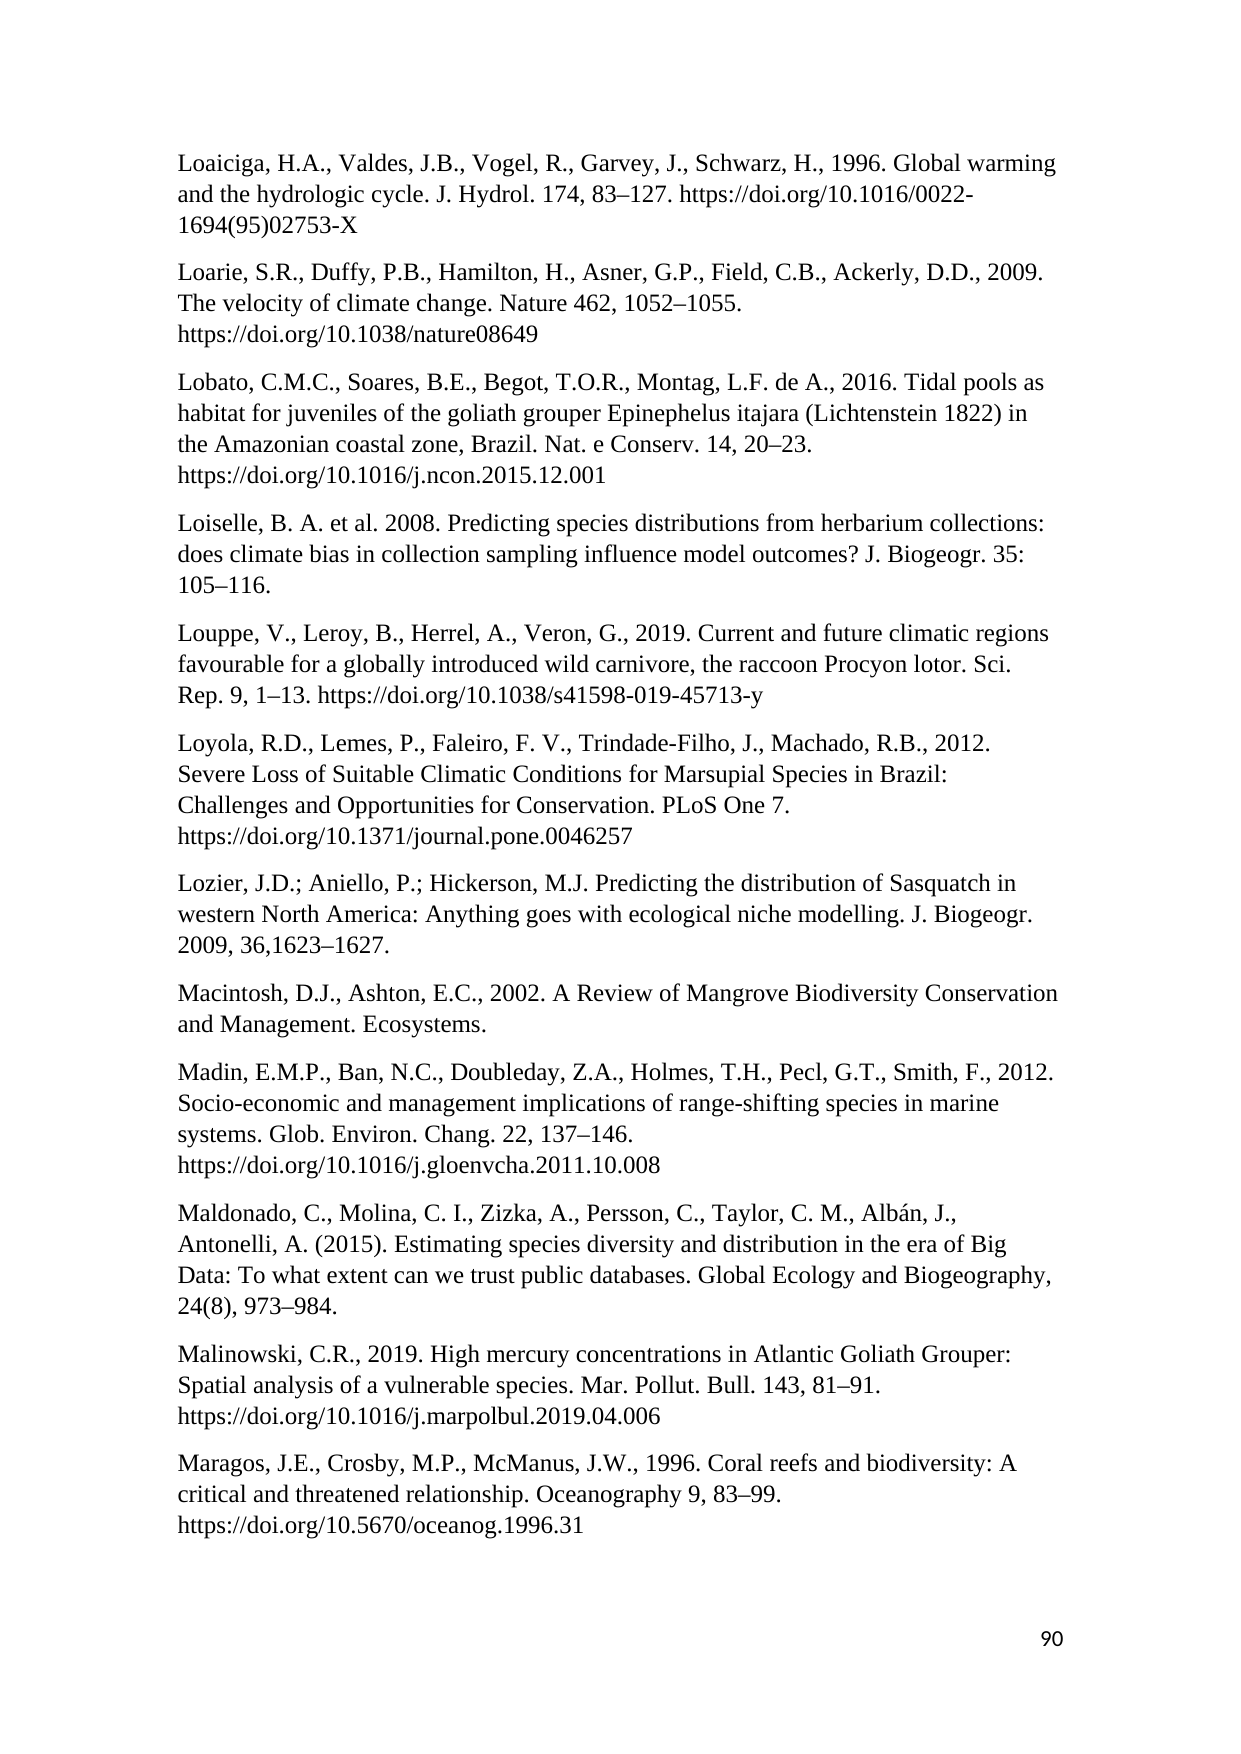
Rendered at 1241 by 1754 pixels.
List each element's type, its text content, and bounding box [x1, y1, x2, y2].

text Macintosh, D.J., Ashton, E.C., 2002. A Review of Mangrove Biodiversity Conservation and Management. Ecosystems. [177, 978, 1063, 1038]
text Madin, E.M.P., Ban, N.C., Doubleday, Z.A., Holmes, T.H., Pecl, G.T., Smith, F., 2012. Socio-economic and management implications of range-shifting species in marine systems. Glob. Environ. Chang. 22, 137–146. https://doi.org/10.1016/j.gloenvcha.2011.10.008 [177, 1057, 1063, 1179]
text Louppe, V., Leroy, B., Herrel, A., Veron, G., 2019. Current and future climatic regions favourable for a globally introduced wild carnivore, the raccoon Procyon lotor. Sci. Rep. 9, 1–13. https://doi.org/10.1038/s41598-019-45713-y [177, 618, 1063, 709]
text Loaiciga, H.A., Valdes, J.B., Vogel, R., Garvey, J., Schwarz, H., 1996. Global warming and the hydrologic cycle. J. Hydrol. 174, 83–127. https://doi.org/10.1016/0022-1694(95)02753-X [177, 148, 1063, 238]
text Lobato, C.M.C., Soares, B.E., Begot, T.O.R., Montag, L.F. de A., 2016. Tidal pools as habitat for juveniles of the goliath grouper Epinephelus itajara (Lichtenstein 1822) in the Amazonian coastal zone, Brazil. Nat. e Conserv. 14, 20–23. https://doi.org/10.1016/j.ncon.2015.12.001 [177, 367, 1063, 489]
text Loyola, R.D., Lemes, P., Faleiro, F. V., Trindade-Filho, J., Machado, R.B., 2012. Severe Loss of Suitable Climatic Conditions for Marsupial Species in Brazil: Challenges and Opportunities for Conservation. PLoS One 7. https://doi.org/10.1371/journal.pone.0046257 [177, 728, 1063, 849]
text Maldonado, C., Molina, C. I., Zizka, A., Persson, C., Taylor, C. M., Albán, J., Antonelli, A. (2015). Estimating species diversity and distribution in the era of Big Data: To what extent can we trust public databases. Global Ecology and Biogeography, 24(8), 973–984. [177, 1198, 1063, 1320]
text Loiselle, B. A. et al. 2008. Predicting species distributions from herbarium collections: does climate bias in collection sampling influence model outcomes? J. Biogeogr. 35: 105–116. [177, 508, 1063, 599]
text Maragos, J.E., Crosby, M.P., McManus, J.W., 1996. Coral reefs and biodiversity: A critical and threatened relationship. Oceanography 9, 83–99. https://doi.org/10.5670/oceanog.1996.31 [177, 1448, 1063, 1539]
text Malinowski, C.R., 2019. High mercury concentrations in Atlantic Goliath Grouper: Spatial analysis of a vulnerable species. Mar. Pollut. Bull. 143, 81–91. https://doi.org/10.1016/j.marpolbul.2019.04.006 [177, 1339, 1063, 1429]
text Loarie, S.R., Duffy, P.B., Hamilton, H., Asner, G.P., Field, C.B., Ackerly, D.D., 2009. The velocity of climate change. Nature 462, 1052–1055. https://doi.org/10.1038/nature08649 [177, 257, 1063, 348]
text Lozier, J.D.; Aniello, P.; Hickerson, M.J. Predicting the distribution of Sasquatch in western North America: Anything goes with ecological niche modelling. J. Biogeogr. 2009, 36,1623–1627. [177, 868, 1063, 959]
